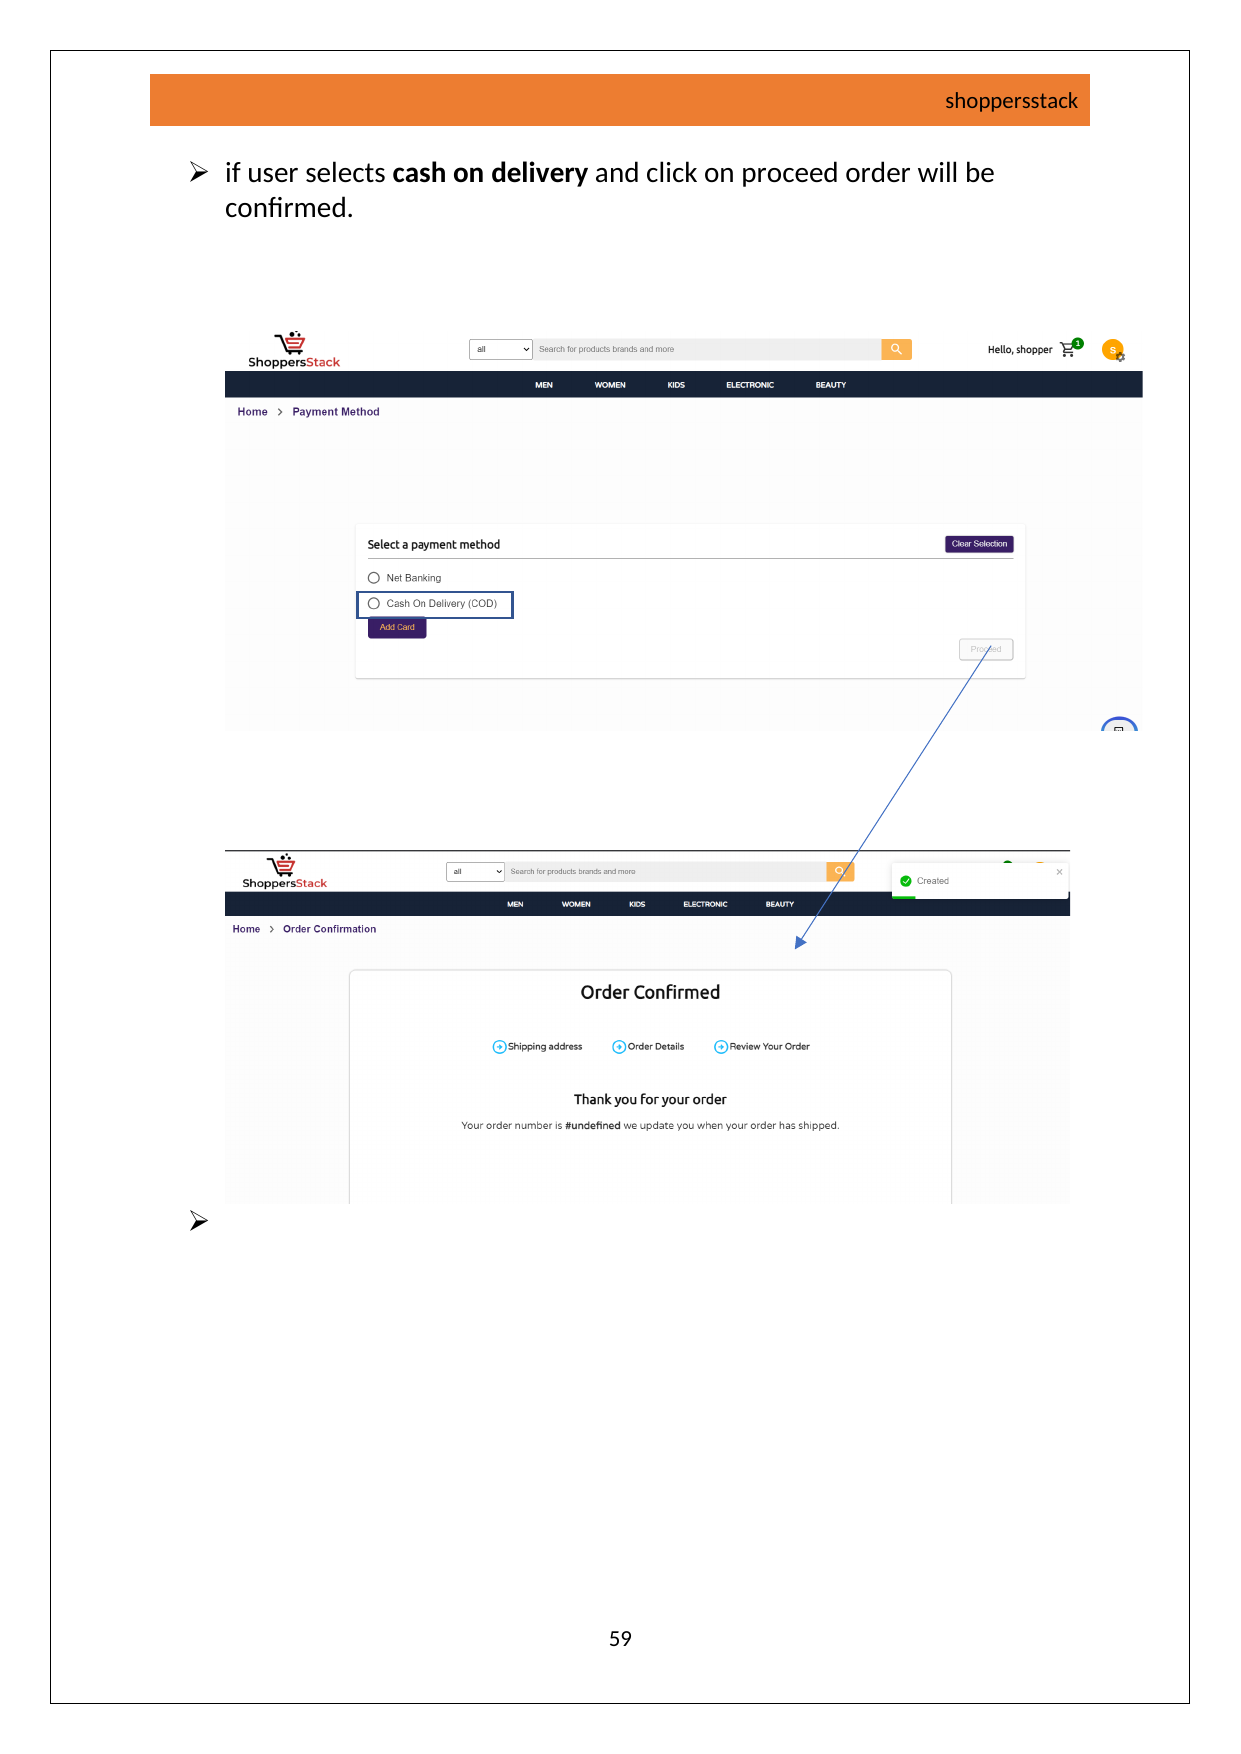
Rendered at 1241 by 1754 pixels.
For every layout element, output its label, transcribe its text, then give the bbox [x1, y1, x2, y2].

picture [225, 850, 1071, 1204]
picture [225, 331, 1143, 731]
list if user selects cash on delivery and click on proceed order will be confirmed. [187, 154, 1090, 225]
